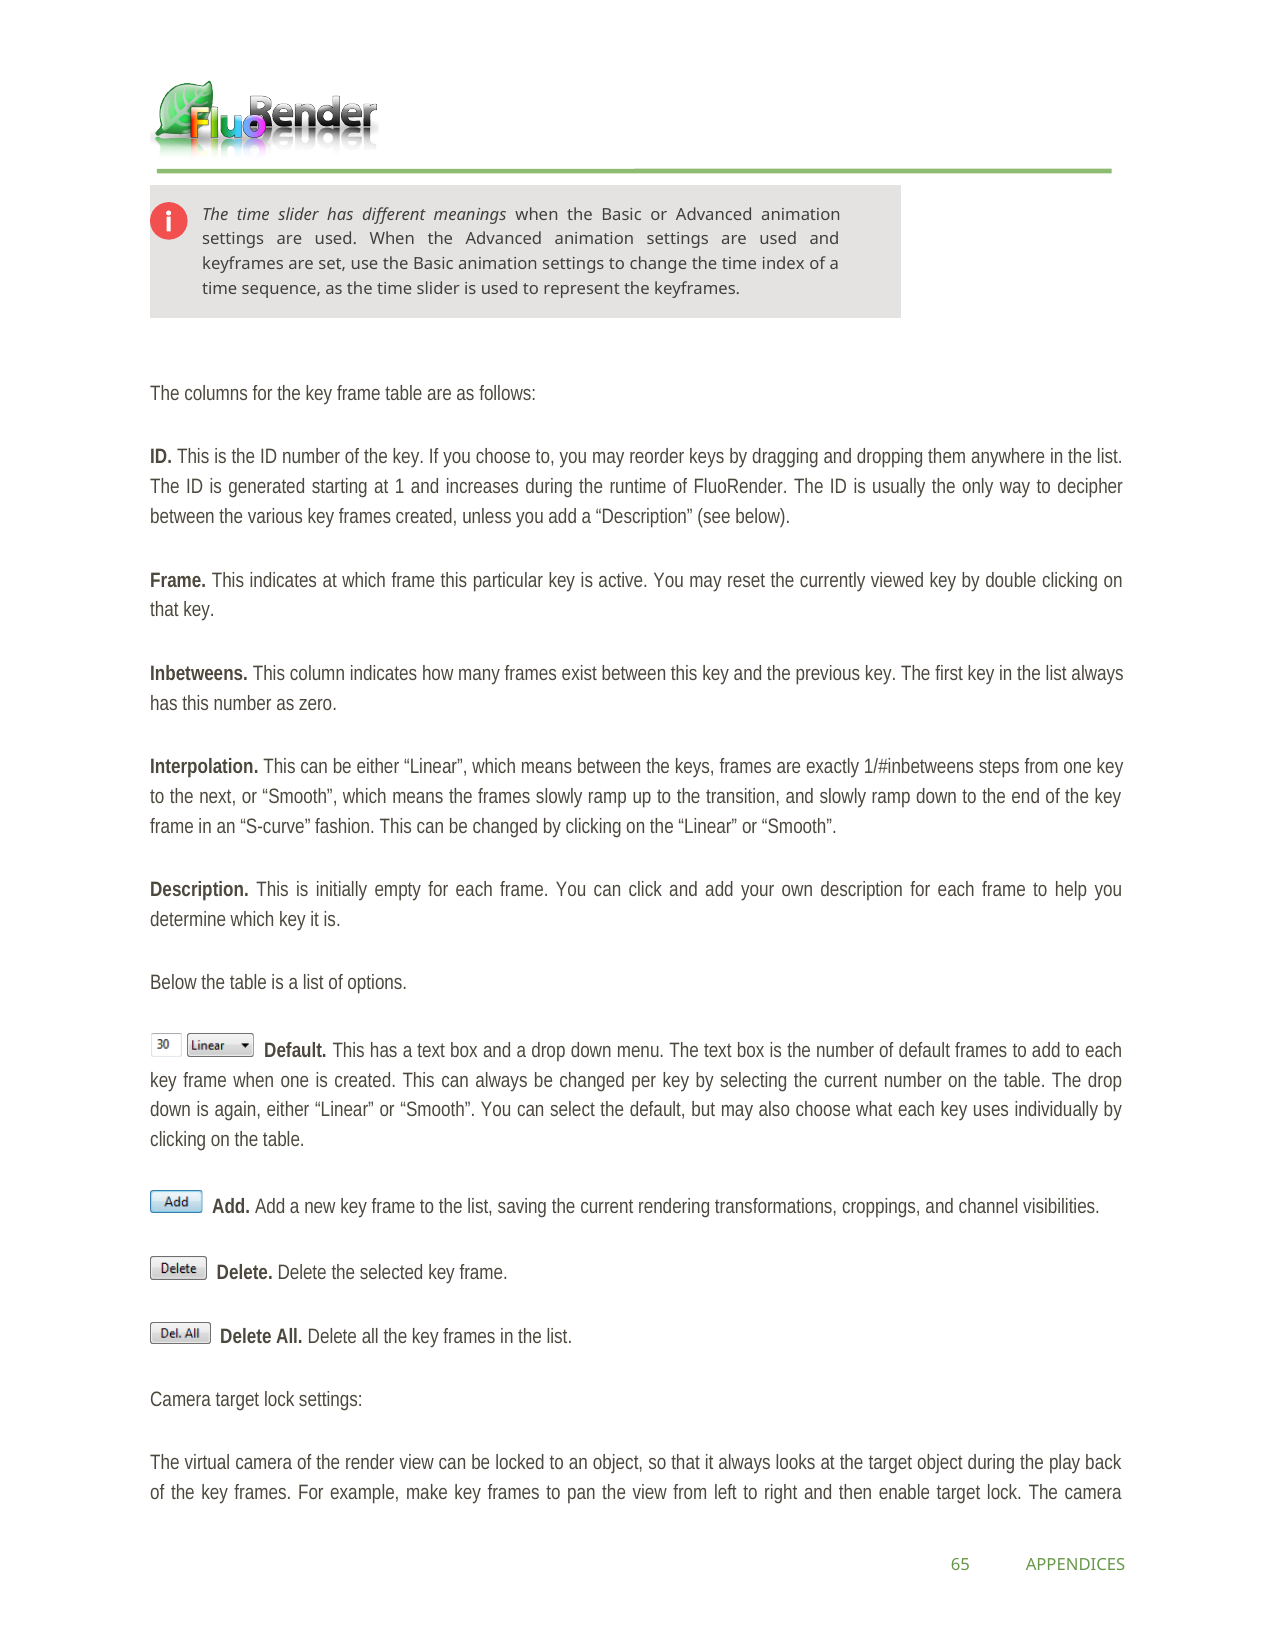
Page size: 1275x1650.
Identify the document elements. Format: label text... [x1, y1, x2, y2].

picture [150, 1322, 211, 1344]
text The columns for the key frame table are as follows: [150, 381, 1125, 405]
text Interpolation. This can be either “Linear”, which means between the keys, frames are exactly 1/#inbetweens steps from one key to the next, or “Smooth”, which means the frames slowly ramp up to the transition, and slowly ramp down to the end of the key frame in an “S-curve” fashion. This can be changed by clicking on the “Linear” or “Smooth”. [150, 754, 1125, 837]
text Frame. This indicates at which frame this particular key is active. You may reset the currently viewed key by double clicking on that key. [150, 567, 1125, 621]
text Add. Add a new key frame to the list, saving the current rendering transformations, croppings, and channel visibilities. [150, 1191, 1125, 1217]
text Camera target lock settings: [150, 1387, 1125, 1411]
text Below the table is a list of options. [150, 970, 1125, 994]
text Default. This has a text box and a drop down menu. The text box is the number of default frames to add to each key frame when one is created. This can always be changed per key by selecting the current number on the table. The drop down is again, either “Linear” or “Smooth”. You can select the default, but may also choose what each key uses individually by clicking on the table. [150, 1033, 1125, 1151]
picture [150, 1190, 203, 1213]
text Delete All. Delete all the key frames in the list. [150, 1323, 1125, 1348]
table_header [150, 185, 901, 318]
text Inbetweens. This column indicates how many frames exist between this key and the previous key. The first key in the list always has this number as zero. [150, 661, 1125, 714]
picture [150, 1033, 254, 1057]
text ID. This is the ID number of the key. If you choose to, you may reorder keys by dragging and dropping them anywhere in the list. The ID is generated starting at 1 and increases during the runtime of FluoRender. The ID is usually the only way to decipher between the various key frames created, unless you add a “Description” (see below). [150, 444, 1125, 528]
picture [150, 1256, 207, 1280]
picture [150, 75, 379, 162]
text Delete. Delete the selected key frame. [150, 1257, 1125, 1284]
text Description. This is initially empty for each frame. You can click and add your own description for each frame to help you determine which key it is. [150, 877, 1125, 931]
